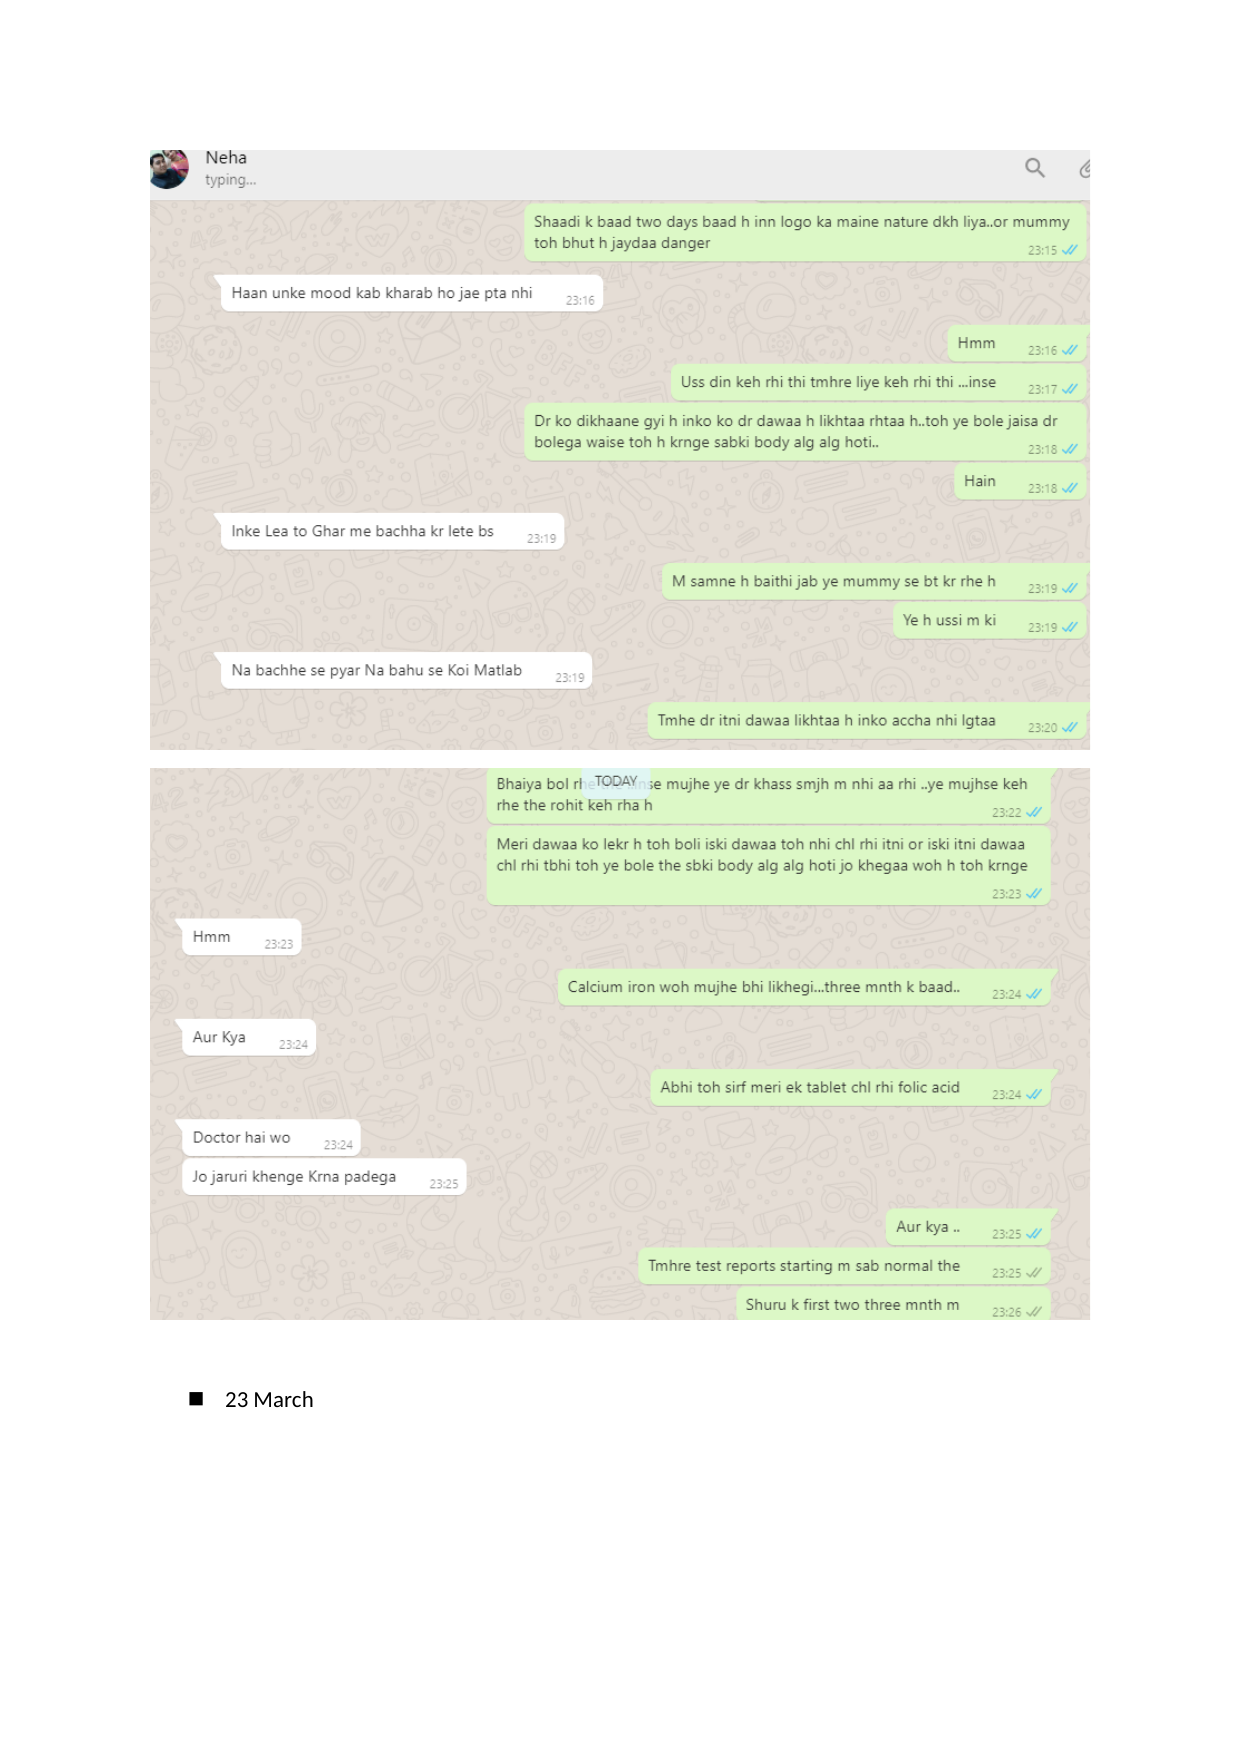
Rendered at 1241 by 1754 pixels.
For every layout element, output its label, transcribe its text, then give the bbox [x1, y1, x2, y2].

picture [150, 768, 1091, 1320]
list 23 March [187, 1386, 1090, 1413]
picture [150, 150, 1091, 750]
